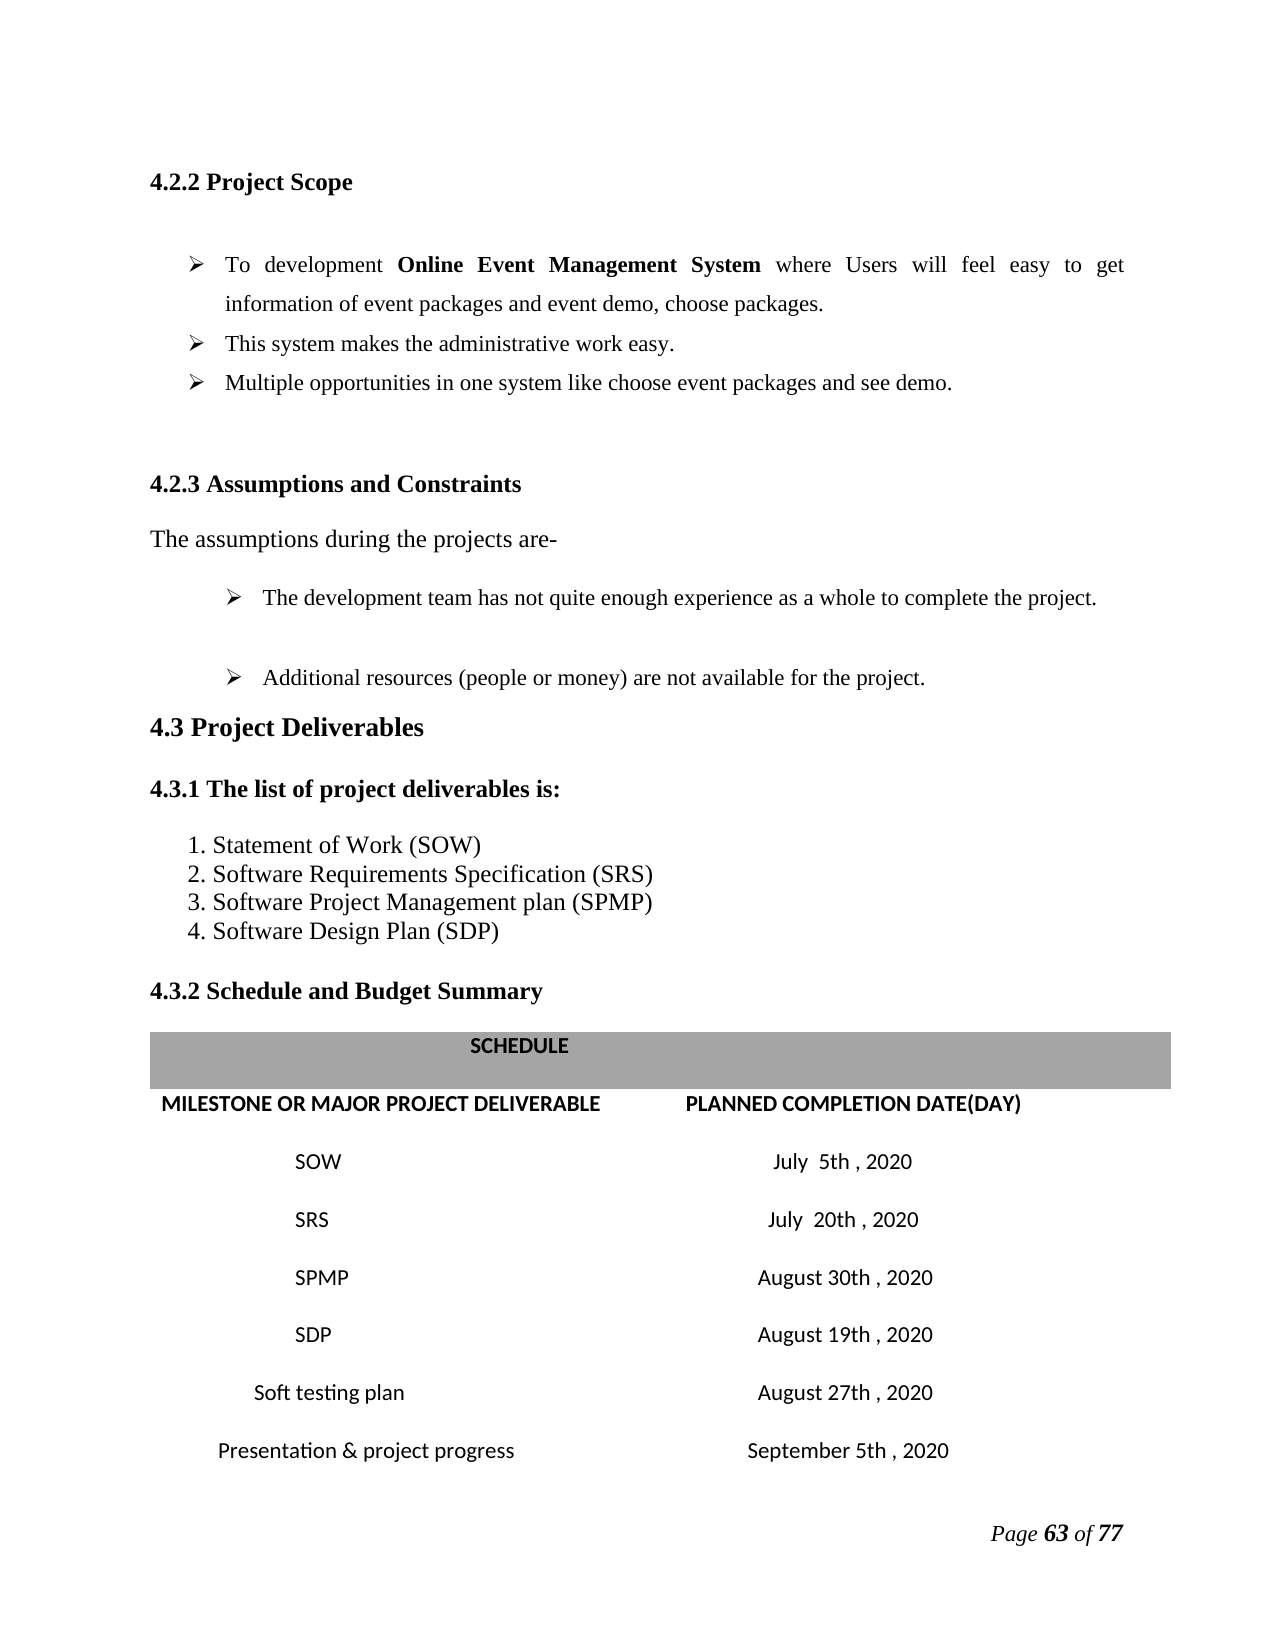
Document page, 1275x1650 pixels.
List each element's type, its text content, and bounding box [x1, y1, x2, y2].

table_cell September 5th , 2020 [674, 1436, 1171, 1494]
table_cell SOW [150, 1147, 674, 1205]
text 3. Software Project Management plan (SPMP) [150, 887, 1125, 916]
table_cell July 5th , 2020 [674, 1147, 1171, 1205]
subtitle 4.3.1 The list of project deliverables is: [150, 774, 1125, 803]
list To development Online Event Management System where Users will feel easy to get information of event packages and event demo, choose packages. [187, 251, 1125, 317]
list This system makes the administrative work easy. [187, 330, 1125, 356]
table_header SCHEDULE [150, 1032, 1171, 1089]
table_cell SDP [150, 1321, 674, 1378]
table_cell Soft testing plan [150, 1379, 674, 1436]
subtitle 4.2.2 Project Scope [150, 167, 1125, 195]
table_cell SRS [150, 1205, 674, 1263]
list Multiple opportunities in one system like choose event packages and see demo. [187, 369, 1125, 396]
subtitle 4.2.3 Assumptions and Constraints [150, 469, 1125, 497]
text 4. Software Design Plan (SDP) [150, 916, 1125, 945]
table_cell MILESTONE OR MAJOR PROJECT DELIVERABLE [150, 1089, 674, 1147]
list The development team has not quite enough experience as a whole to complete the project. [225, 584, 1122, 611]
table_cell August 27th , 2020 [674, 1379, 1171, 1436]
subtitle 4.3 Project Deliverables [150, 711, 1125, 742]
text The assumptions during the projects are- [150, 524, 1125, 553]
text 2. Software Requirements Specification (SRS) [150, 859, 1125, 887]
table_cell SPMP [150, 1263, 674, 1321]
list Additional resources (people or money) are not available for the project. [225, 664, 1122, 690]
table_cell July 20th , 2020 [674, 1205, 1171, 1263]
table_cell PLANNED COMPLETION DATE(DAY) [674, 1089, 1171, 1147]
table_cell August 30th , 2020 [674, 1263, 1171, 1321]
table_cell August 19th , 2020 [674, 1321, 1171, 1378]
subtitle 4.3.2 Schedule and Budget Summary [150, 976, 1125, 1005]
table_cell Presentation & project progress [150, 1436, 674, 1494]
text 1. Statement of Work (SOW) [150, 830, 1125, 859]
